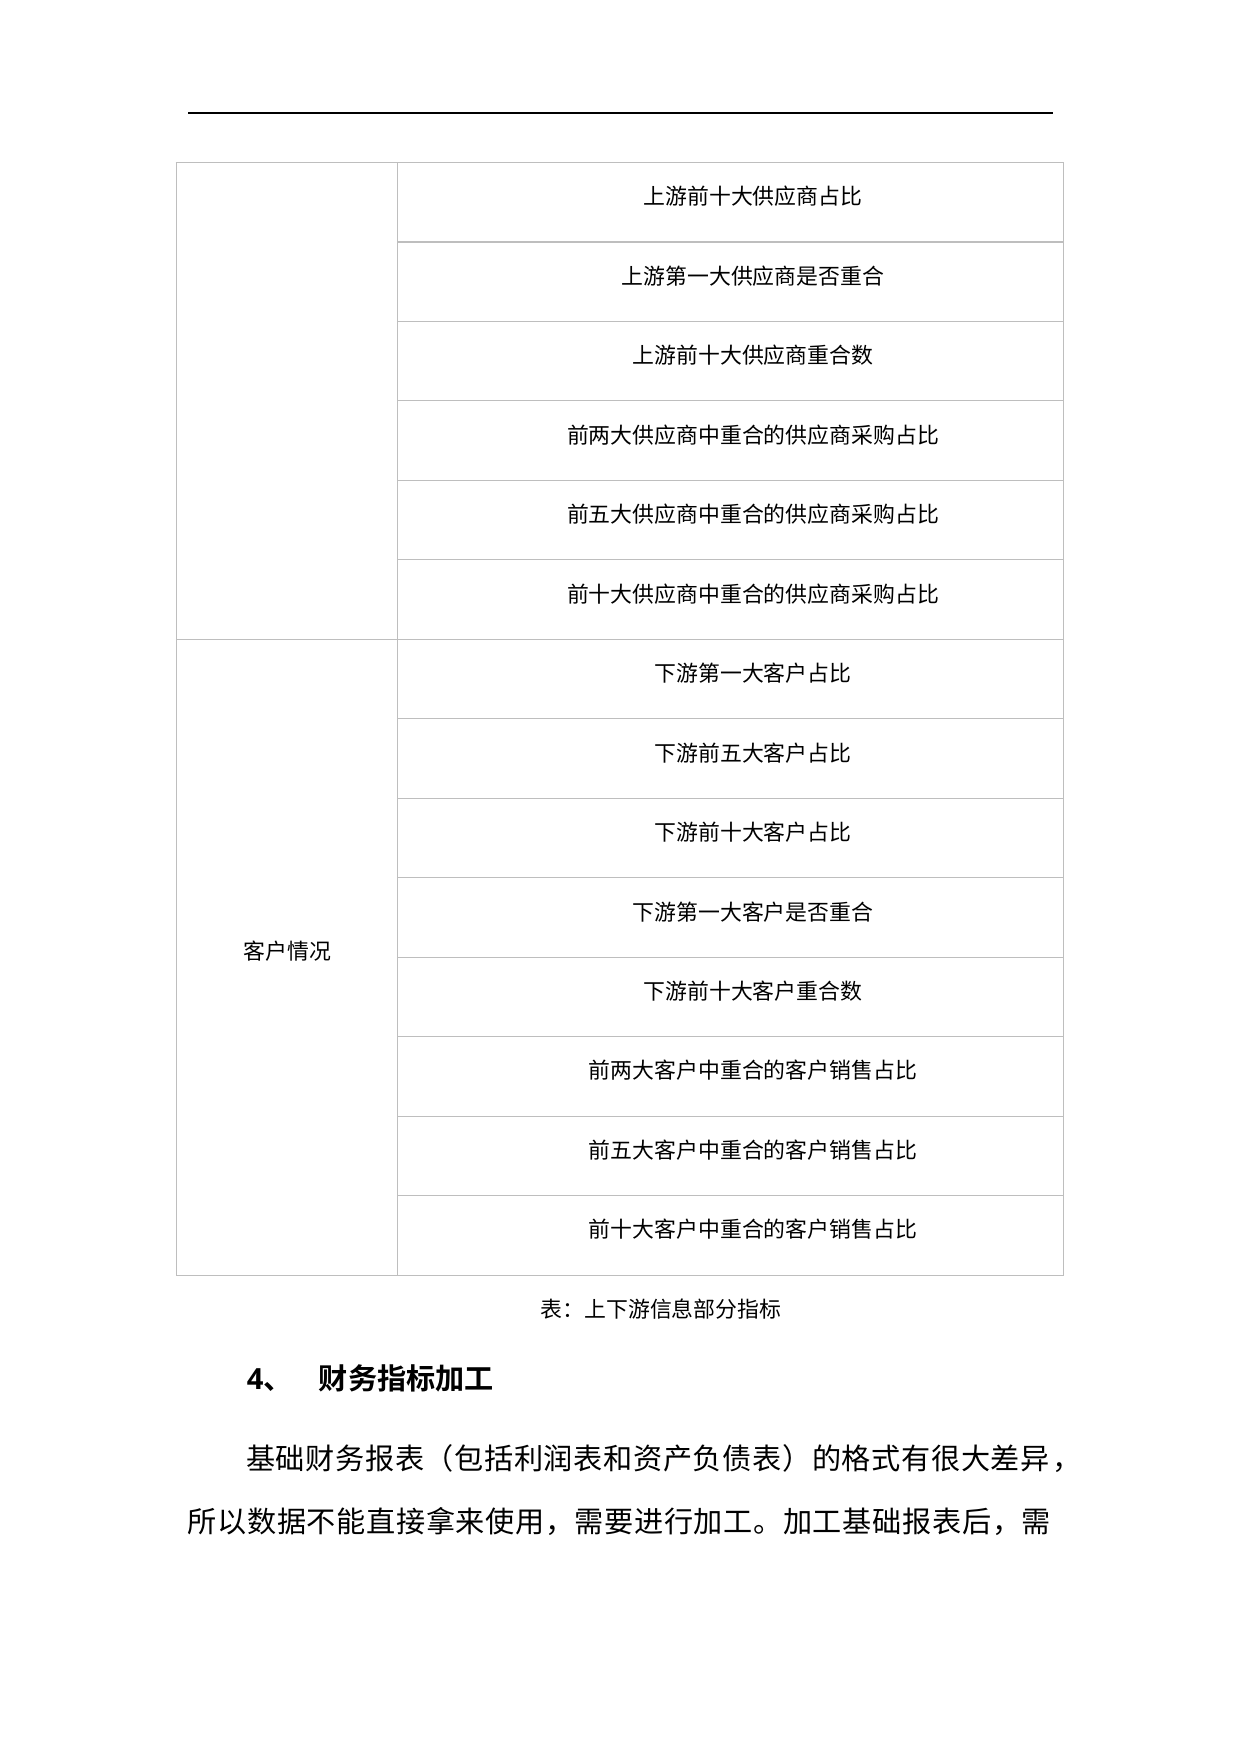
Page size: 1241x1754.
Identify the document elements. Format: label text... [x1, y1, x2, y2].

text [187, 1436, 1053, 1541]
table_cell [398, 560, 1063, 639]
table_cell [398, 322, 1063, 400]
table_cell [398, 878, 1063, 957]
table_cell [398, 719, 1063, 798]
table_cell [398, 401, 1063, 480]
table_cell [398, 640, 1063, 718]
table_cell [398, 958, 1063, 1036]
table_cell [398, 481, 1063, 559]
text 表：上下游信息部分指标 [269, 1292, 1053, 1324]
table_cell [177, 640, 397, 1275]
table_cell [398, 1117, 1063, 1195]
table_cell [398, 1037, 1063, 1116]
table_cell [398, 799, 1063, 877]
list 财务指标加工 [247, 1356, 1053, 1398]
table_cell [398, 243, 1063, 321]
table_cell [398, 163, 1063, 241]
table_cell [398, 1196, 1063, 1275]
